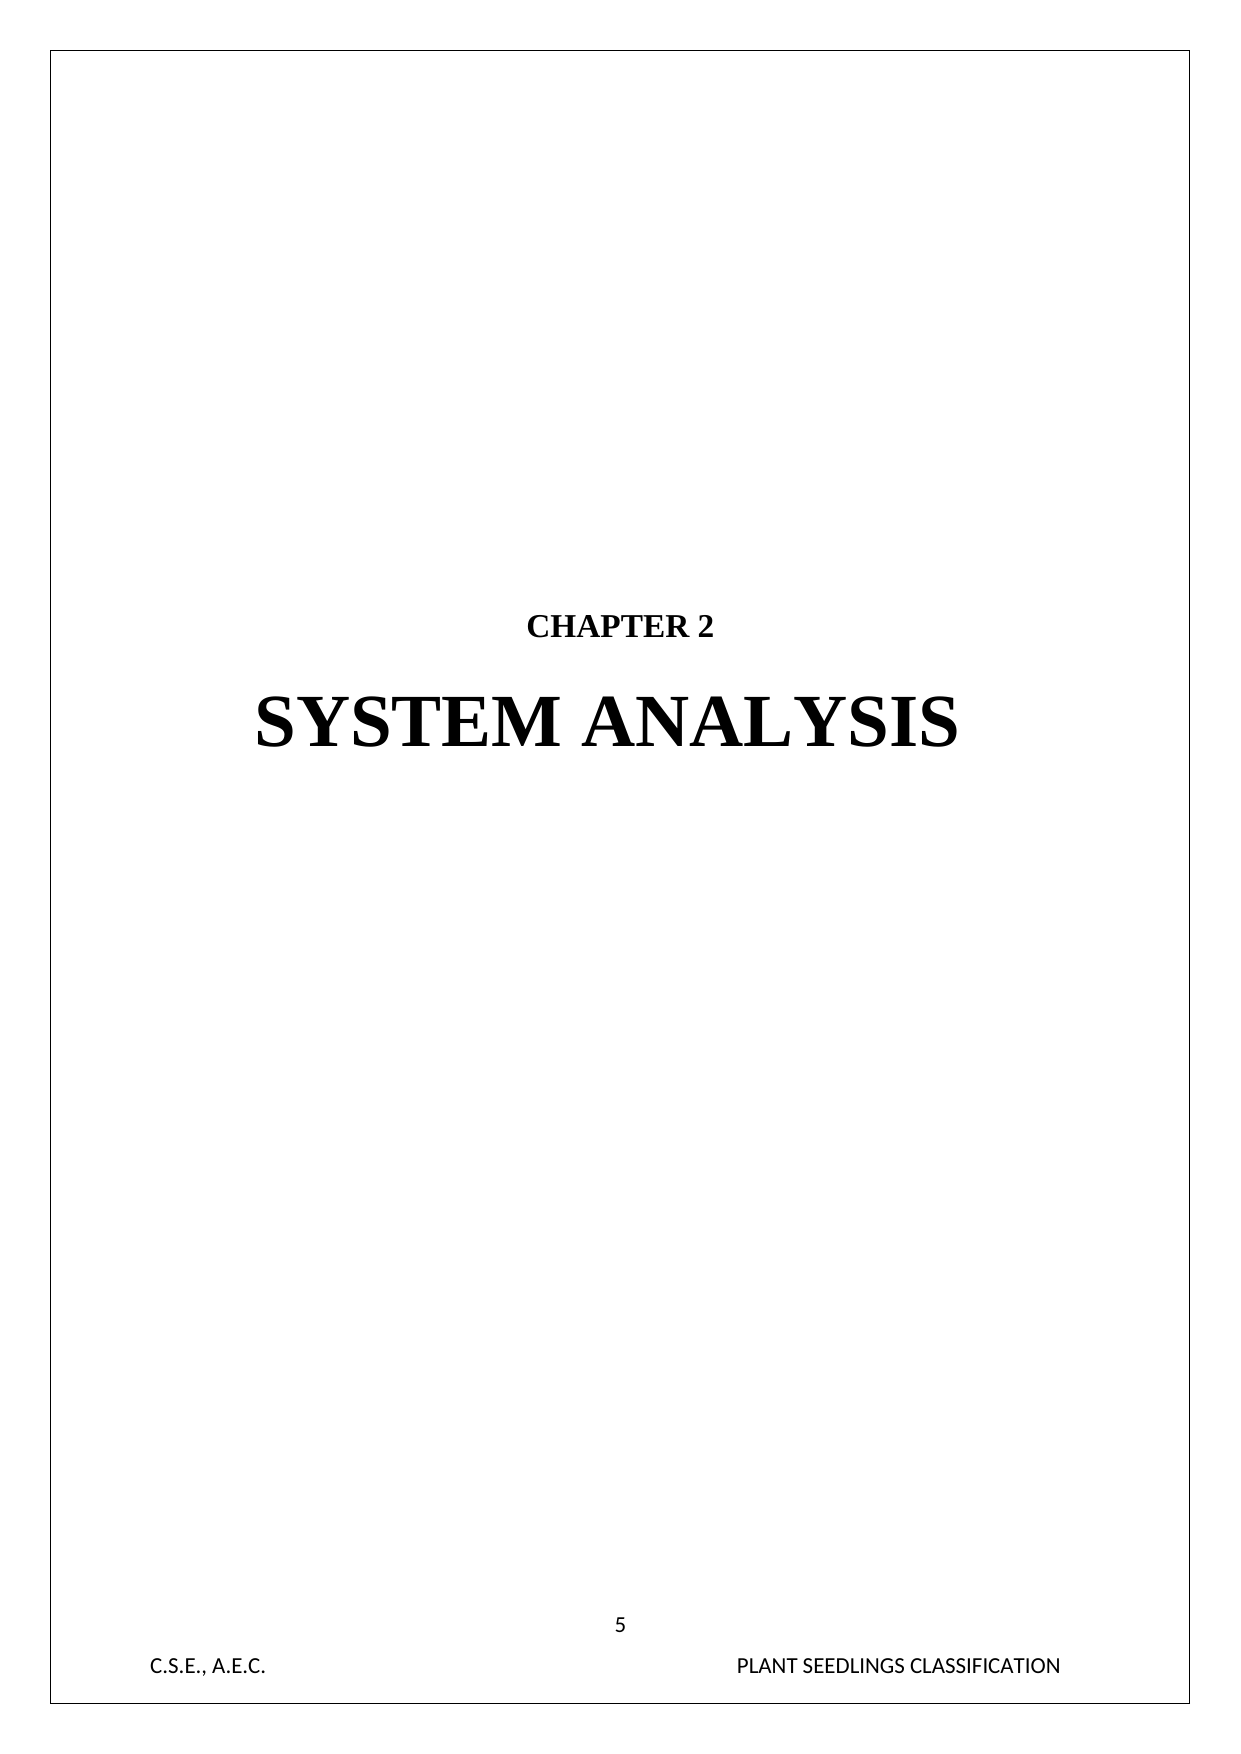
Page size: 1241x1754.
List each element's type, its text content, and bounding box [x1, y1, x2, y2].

text CHAPTER 2 [150, 607, 1090, 645]
text SYSTEM ANALYSIS [150, 677, 1090, 763]
